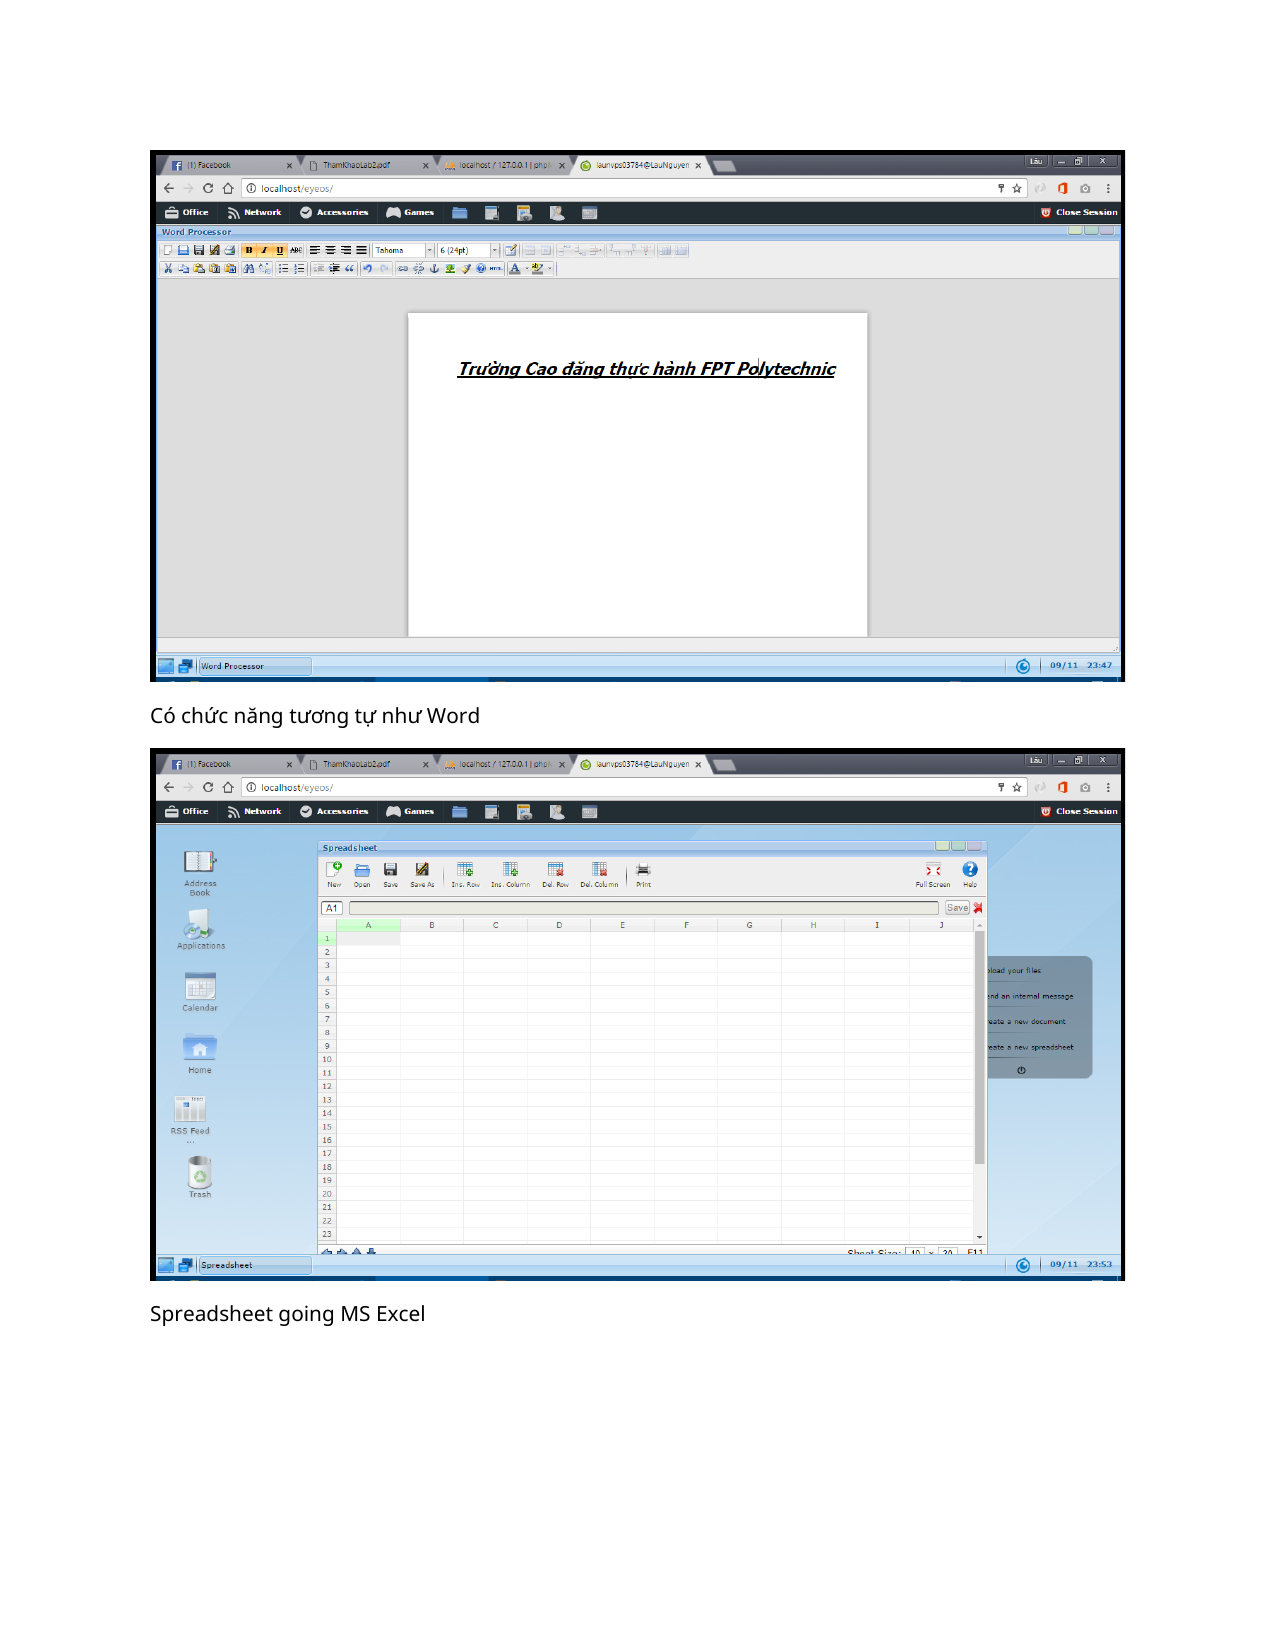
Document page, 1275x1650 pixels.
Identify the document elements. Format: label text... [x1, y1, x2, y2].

text Spreadsheet going MS Excel [150, 1299, 1125, 1327]
text Có chức năng tương tự như Word [150, 701, 1125, 729]
picture [150, 150, 1125, 682]
picture [150, 748, 1125, 1281]
